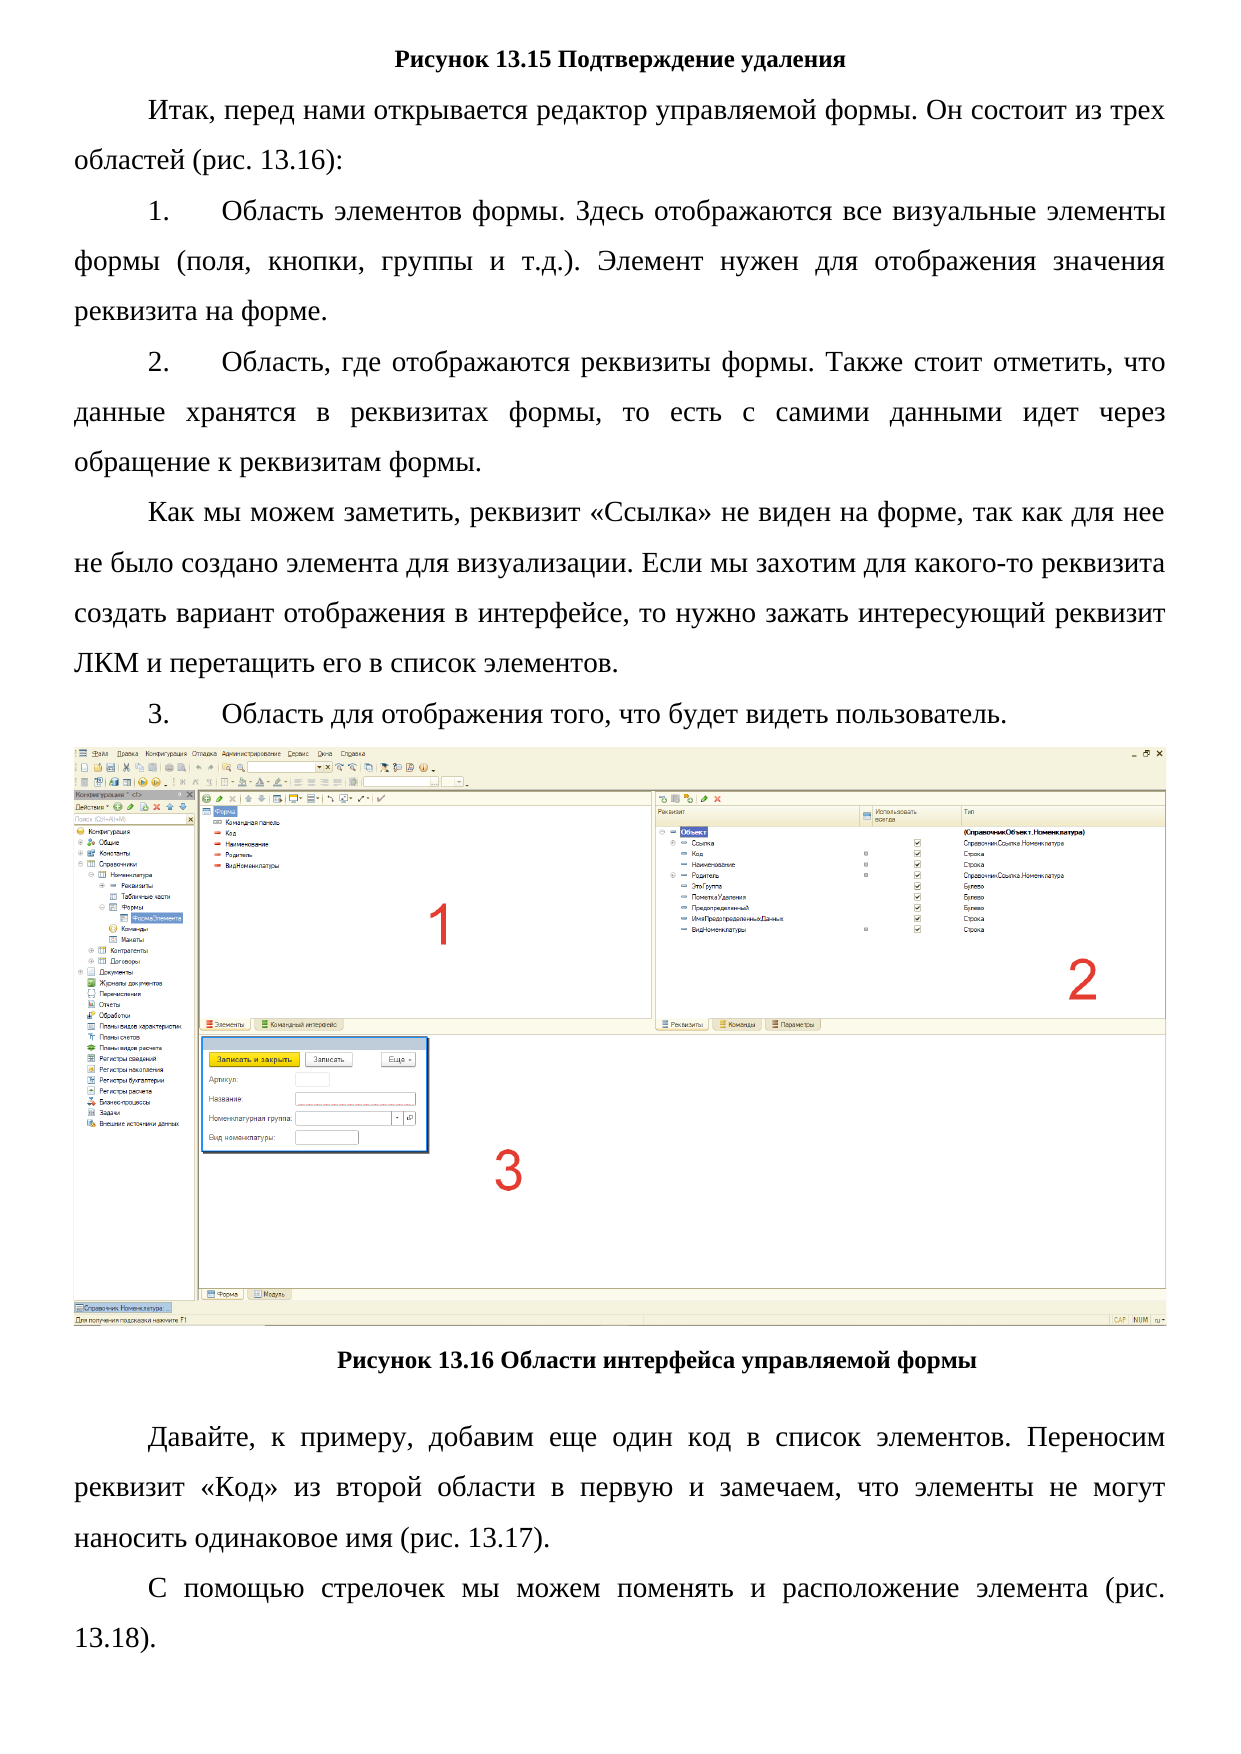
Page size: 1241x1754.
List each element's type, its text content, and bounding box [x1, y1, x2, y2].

picture [73, 746, 1167, 1326]
text Рисунок 13.15 Подтверждение удаления [74, 44, 1167, 73]
text Рисунок 13.16 Области интерфейса управляемой формы [74, 1345, 1167, 1374]
text С помощью стрелочек мы можем поменять и расположение элемента (рис. 13.18). [74, 1570, 1167, 1654]
text Давайте, к примеру, добавим еще один код в список элементов. Переносим реквизит «Код» из второй области в первую и замечаем, что элементы не могут наносить одинаковое имя (рис. 13.17). [74, 1419, 1167, 1553]
list Область, где отображаются реквизиты формы. Также стоит отметить, что данные хранятся в реквизитах формы, то есть с самими данными идет через обращение к реквизитам формы. [74, 344, 1167, 478]
text Как мы можем заметить, реквизит «Ссылка» не виден на форме, так как для нее не было создано элемента для визуализации. Если мы захотим для какого-то реквизита создать вариант отображения в интерфейсе, то нужно зажать интересующий реквизит ЛКМ и перетащить его в список элементов. [74, 494, 1167, 679]
text Итак, перед нами открывается редактор управляемой формы. Он состоит из трех областей (рис. 13.16): [74, 92, 1167, 176]
list Область элементов формы. Здесь отображаются все визуальные элементы формы (поля, кнопки, группы и т.д.). Элемент нужен для отображения значения реквизита на форме. [74, 193, 1167, 327]
list Область для отображения того, что будет видеть пользователь. [74, 696, 1167, 729]
